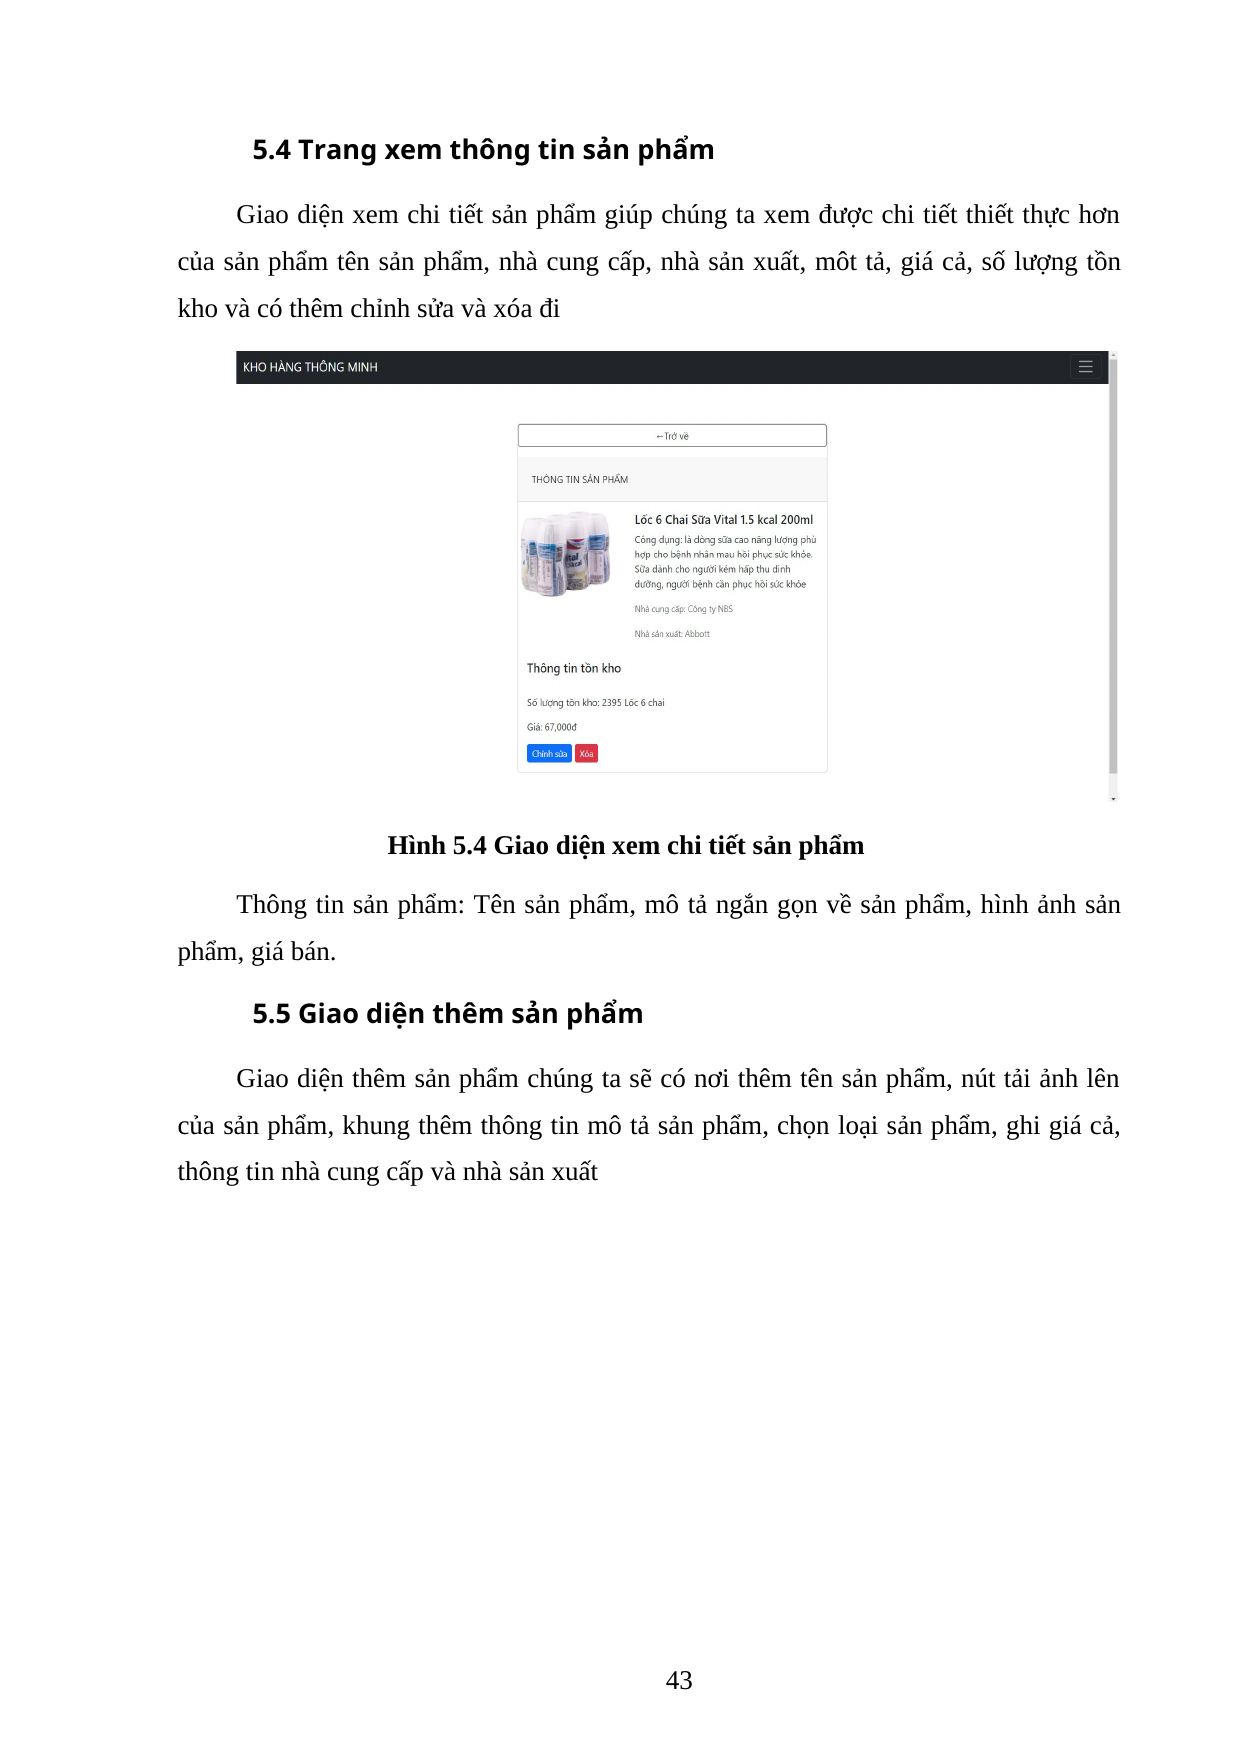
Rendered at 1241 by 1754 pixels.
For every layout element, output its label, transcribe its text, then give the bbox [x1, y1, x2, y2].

text Hình 5.4 Giao diện xem chi tiết sản phẩm [177, 829, 1122, 860]
text Giao diện xem chi tiết sản phẩm giúp chúng ta xem được chi tiết thiết thực hơn của sản phẩm tên sản phẩm, nhà cung cấp, nhà sản xuất, môt tả, giá cả, số lượng tồn kho và có thêm chỉnh sửa và xóa đi [177, 198, 1122, 323]
text Giao diện thêm sản phẩm chúng ta sẽ có nơi thêm tên sản phẩm, nút tải ảnh lên của sản phẩm, khung thêm thông tin mô tả sản phẩm, chọn loại sản phẩm, ghi giá cả, thông tin nhà cung cấp và nhà sản xuất [177, 1062, 1122, 1187]
text Thông tin sản phẩm: Tên sản phẩm, mô tả ngắn gọn về sản phẩm, hình ảnh sản phẩm, giá bán. [177, 888, 1122, 966]
subtitle 5.5 Giao diện thêm sản phẩm [177, 994, 1122, 1031]
picture [236, 351, 1118, 802]
subtitle 5.4 Trang xem thông tin sản phẩm [177, 131, 1122, 167]
